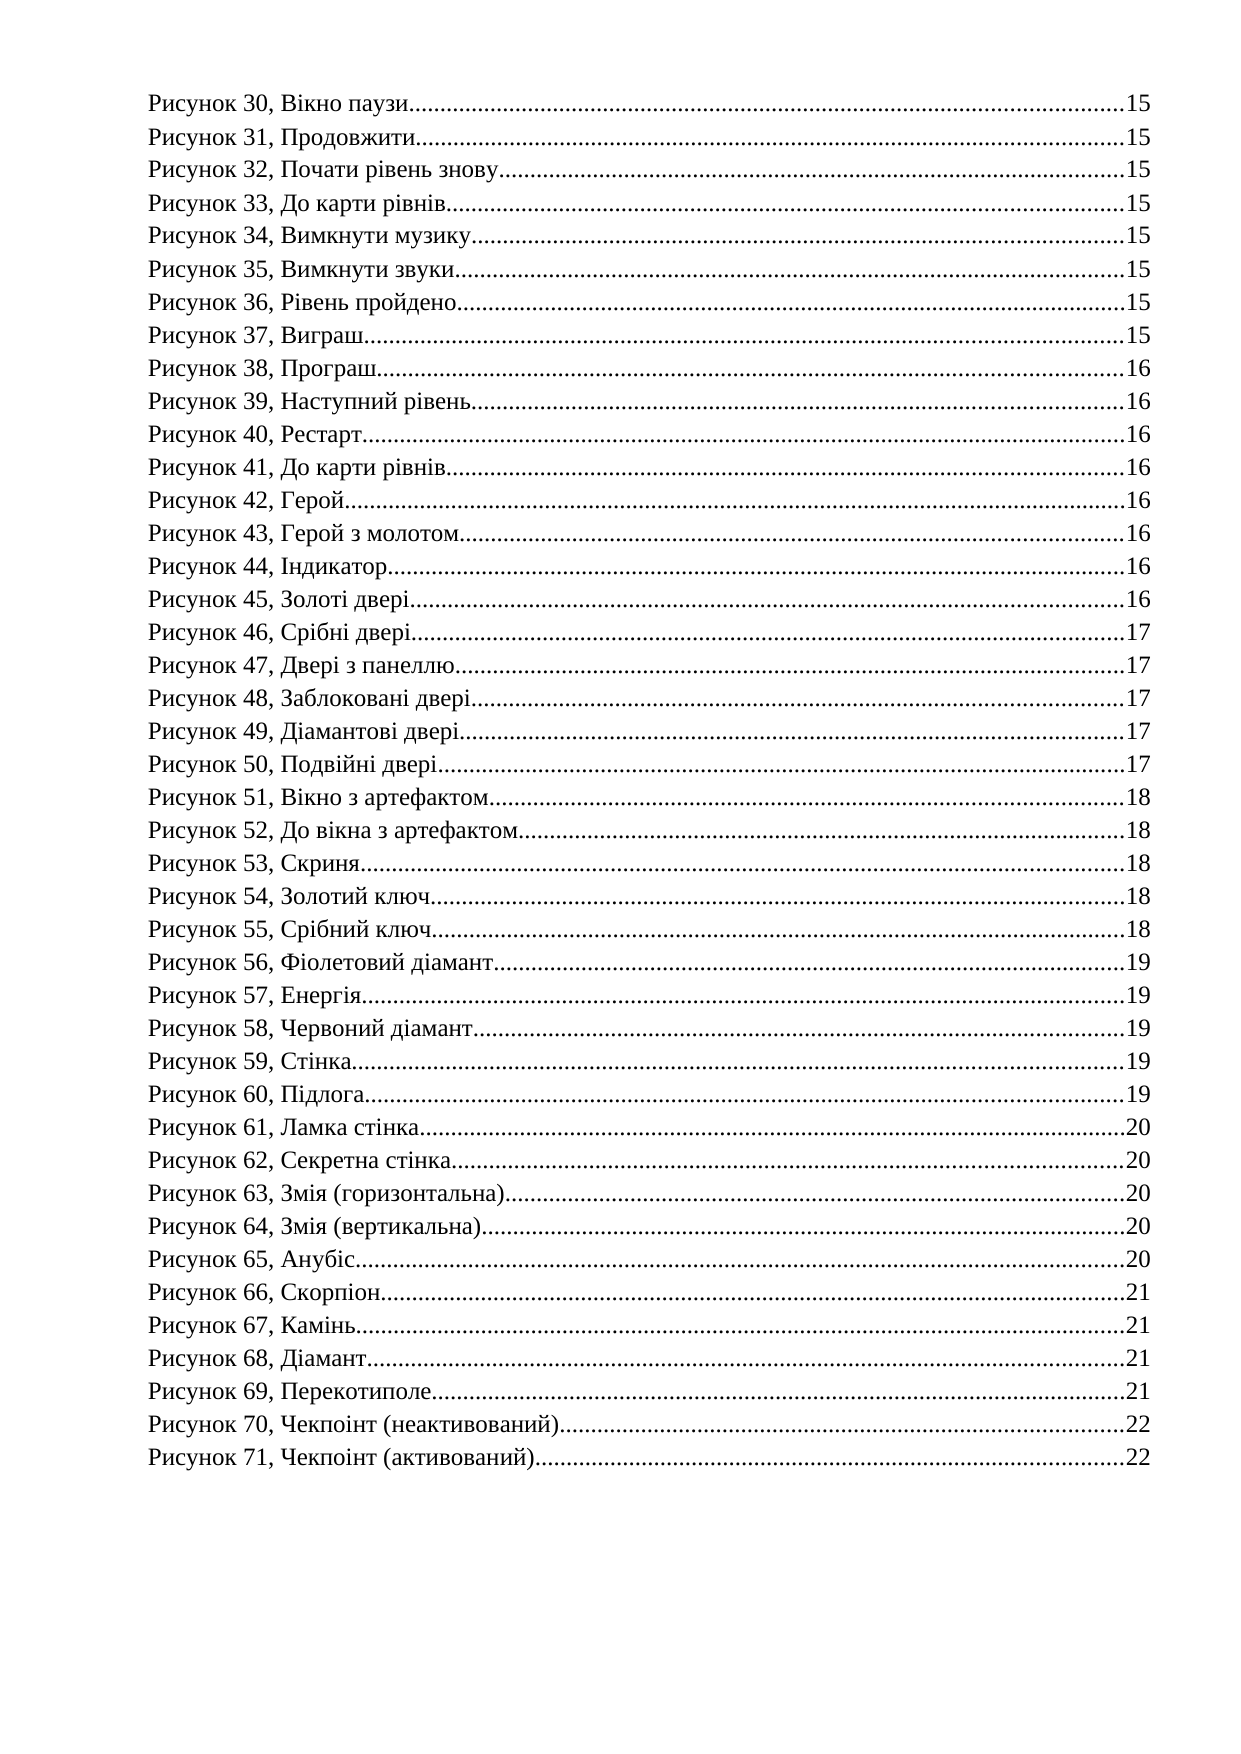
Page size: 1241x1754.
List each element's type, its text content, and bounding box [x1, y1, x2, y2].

text Рисунок 56, Фіолетовий діамант 19 [148, 947, 1152, 976]
text Рисунок 53, Скриня 18 [148, 848, 1152, 877]
text Рисунок 64, Змія (вертикальна) 20 [148, 1211, 1152, 1240]
text Рисунок 41, До карти рівнів 16 [148, 452, 1152, 481]
text Рисунок 49, Діамантові двері 17 [148, 716, 1152, 745]
text Рисунок 44, Індикатор 16 [148, 551, 1152, 579]
text Рисунок 39, Наступний рівень 16 [148, 386, 1152, 414]
text Рисунок 70, Чекпоінт (неактивований) 22 [148, 1409, 1152, 1438]
text Рисунок 63, Змія (горизонтальна) 20 [148, 1178, 1152, 1207]
text Рисунок 60, Підлога 19 [148, 1079, 1152, 1108]
text Рисунок 62, Секретна стінка 20 [148, 1145, 1152, 1174]
text Рисунок 52, До вікна з артефактом 18 [148, 815, 1152, 844]
text Рисунок 57, Енергія 19 [148, 980, 1152, 1009]
text Рисунок 71, Чекпоінт (активований) 22 [148, 1442, 1152, 1471]
text Рисунок 50, Подвійні двері 17 [148, 749, 1152, 778]
text Рисунок 61, Ламка стінка 20 [148, 1112, 1152, 1141]
text Рисунок 51, Вікно з артефактом 18 [148, 782, 1152, 811]
text Рисунок 30, Вікно паузи 15 [148, 88, 1152, 117]
text Рисунок 33, До карти рівнів 15 [148, 188, 1152, 216]
text Рисунок 38, Програш 16 [148, 353, 1152, 381]
text Рисунок 65, Анубіс 20 [148, 1244, 1152, 1273]
text Рисунок 32, Почати рівень знову 15 [148, 154, 1152, 183]
text Рисунок 37, Виграш 15 [148, 320, 1152, 348]
text Рисунок 67, Камінь 21 [148, 1310, 1152, 1339]
text Рисунок 69, Перекотиполе 21 [148, 1376, 1152, 1405]
text Рисунок 66, Скорпіон 21 [148, 1277, 1152, 1306]
text Рисунок 42, Герой 16 [148, 485, 1152, 513]
text Рисунок 58, Червоний діамант 19 [148, 1013, 1152, 1042]
text Рисунок 46, Срібні двері 17 [148, 617, 1152, 646]
text Рисунок 54, Золотий ключ 18 [148, 881, 1152, 910]
text Рисунок 31, Продовжити 15 [148, 122, 1152, 150]
text Рисунок 68, Діамант 21 [148, 1343, 1152, 1372]
text Рисунок 47, Двері з панеллю 17 [148, 650, 1152, 679]
text Рисунок 35, Вимкнути звуки 15 [148, 254, 1152, 282]
text Рисунок 40, Рестарт 16 [148, 419, 1152, 447]
text Рисунок 55, Срібний ключ 18 [148, 914, 1152, 943]
text Рисунок 59, Стінка 19 [148, 1046, 1152, 1075]
text Рисунок 48, Заблоковані двері 17 [148, 683, 1152, 712]
text Рисунок 36, Рівень пройдено 15 [148, 287, 1152, 315]
text Рисунок 43, Герой з молотом 16 [148, 518, 1152, 547]
text Рисунок 45, Золоті двері 16 [148, 584, 1152, 613]
text Рисунок 34, Вимкнути музику 15 [148, 221, 1152, 249]
